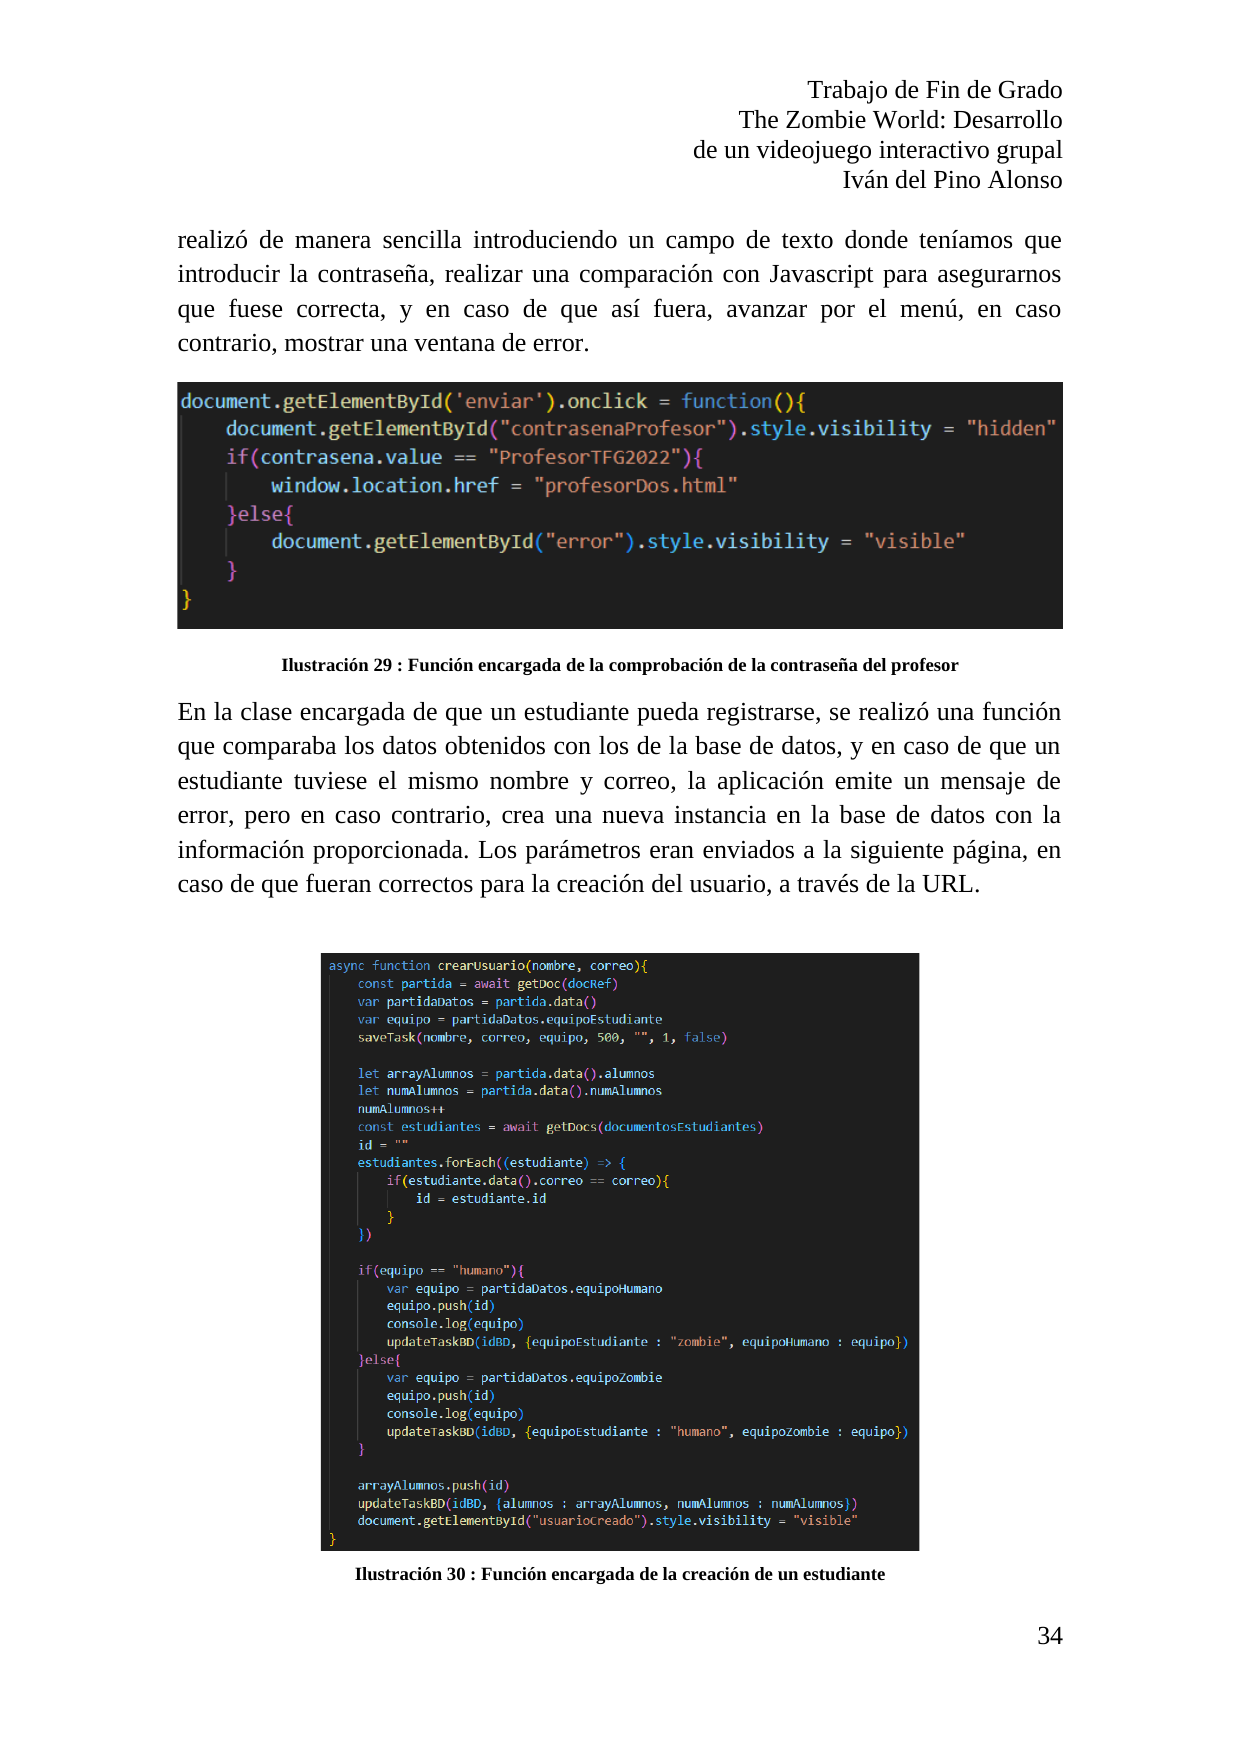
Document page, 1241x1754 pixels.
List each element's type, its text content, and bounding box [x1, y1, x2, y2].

text Ilustración 29 : Función encargada de la comprobación de la contraseña del profesor [177, 653, 1063, 675]
picture [320, 953, 920, 1551]
text En la clase encargada de que un estudiante pueda registrarse, se realizó una función que comparaba los datos obtenidos con los de la base de datos, y en caso de que un estudiante tuviese el mismo nombre y correo, la aplicación emite un mensaje de error, pero en caso contrario, crea una nueva instancia en la base de datos con la información proporcionada. Los parámetros eran enviados a la siguiente página, en caso de que fueran correctos para la creación del usuario, a través de la URL. [177, 696, 1063, 898]
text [177, 224, 1063, 357]
text Ilustración 30 : Función encargada de la creación de un estudiante [177, 1563, 1063, 1584]
picture [177, 382, 1063, 629]
